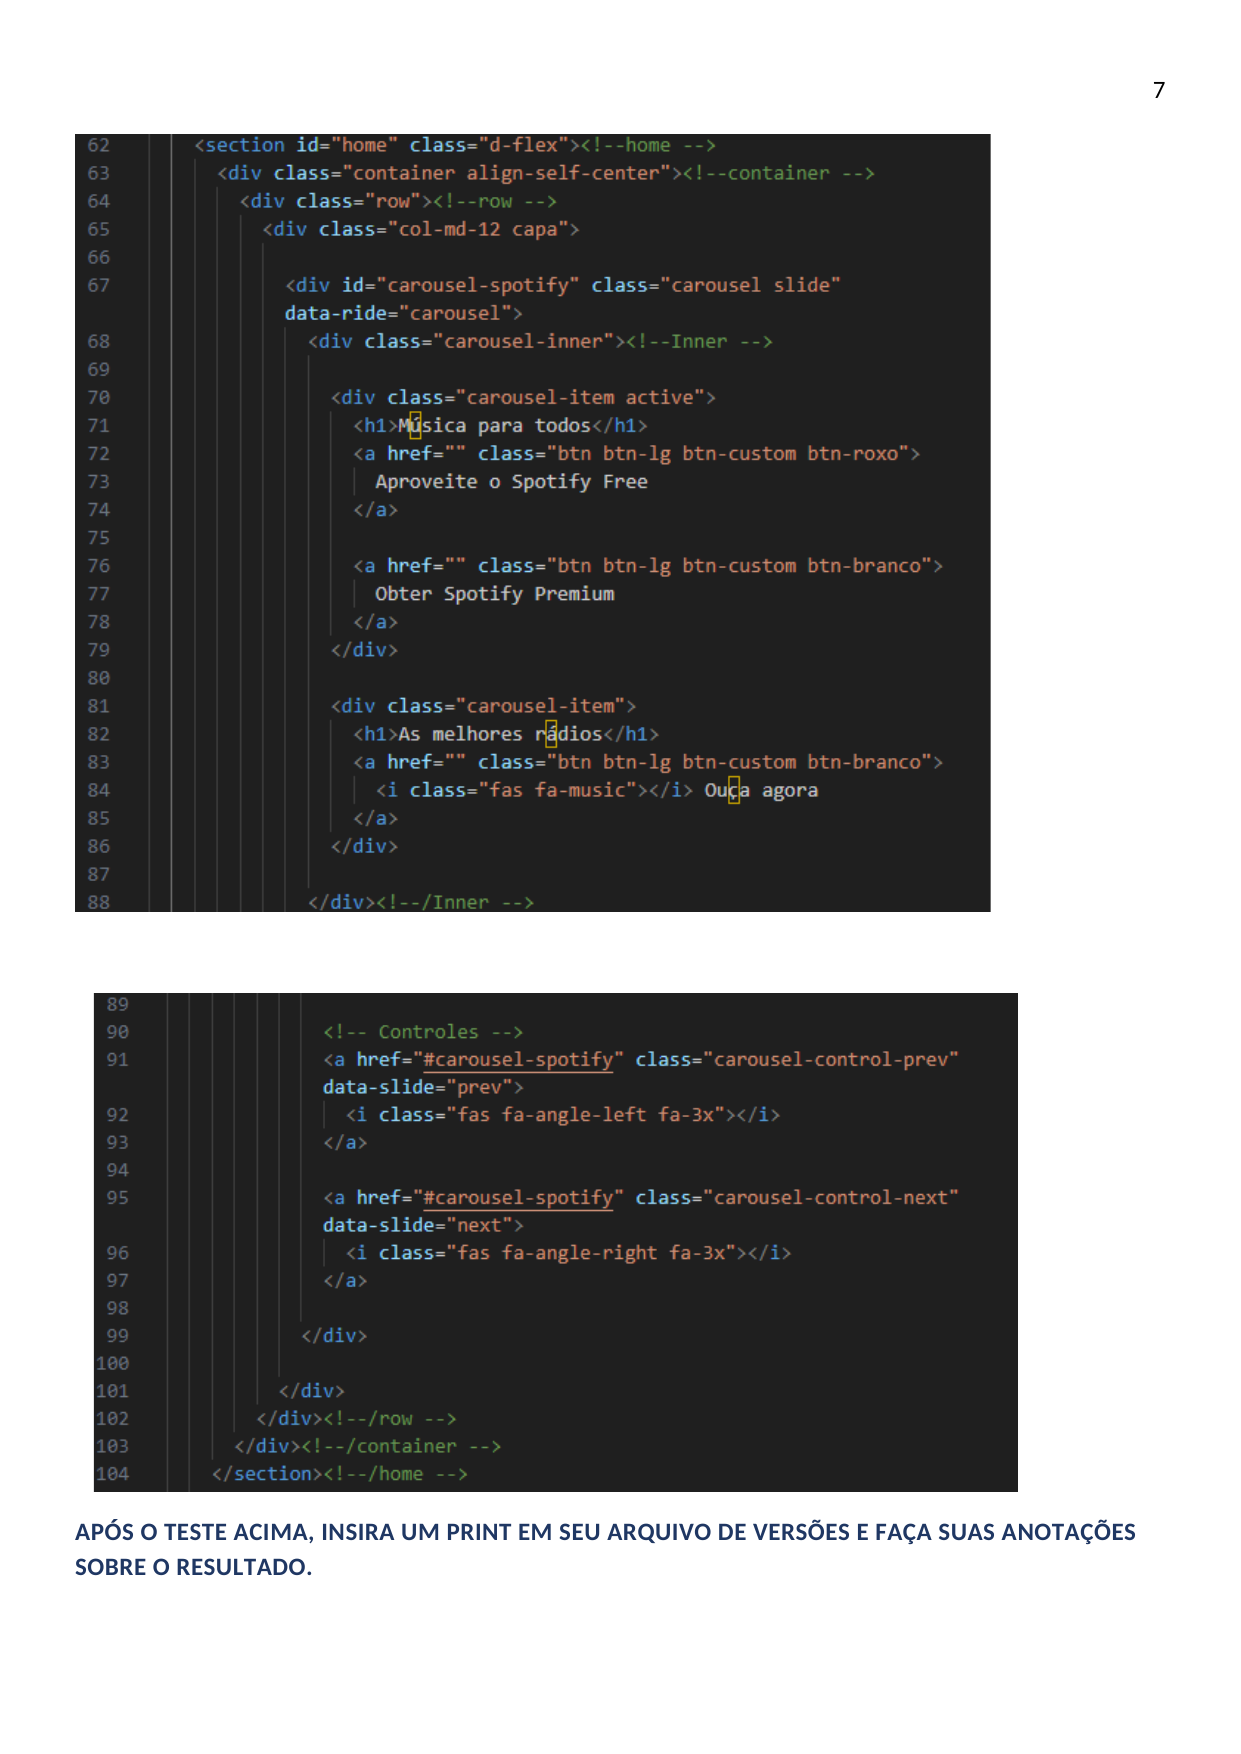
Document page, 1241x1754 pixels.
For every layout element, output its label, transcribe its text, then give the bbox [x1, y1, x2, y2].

text Após o teste acima, insira um print em seu arquivo de versões e faça suas anotações sobre o resultado. [75, 1517, 1165, 1582]
picture [75, 134, 991, 912]
